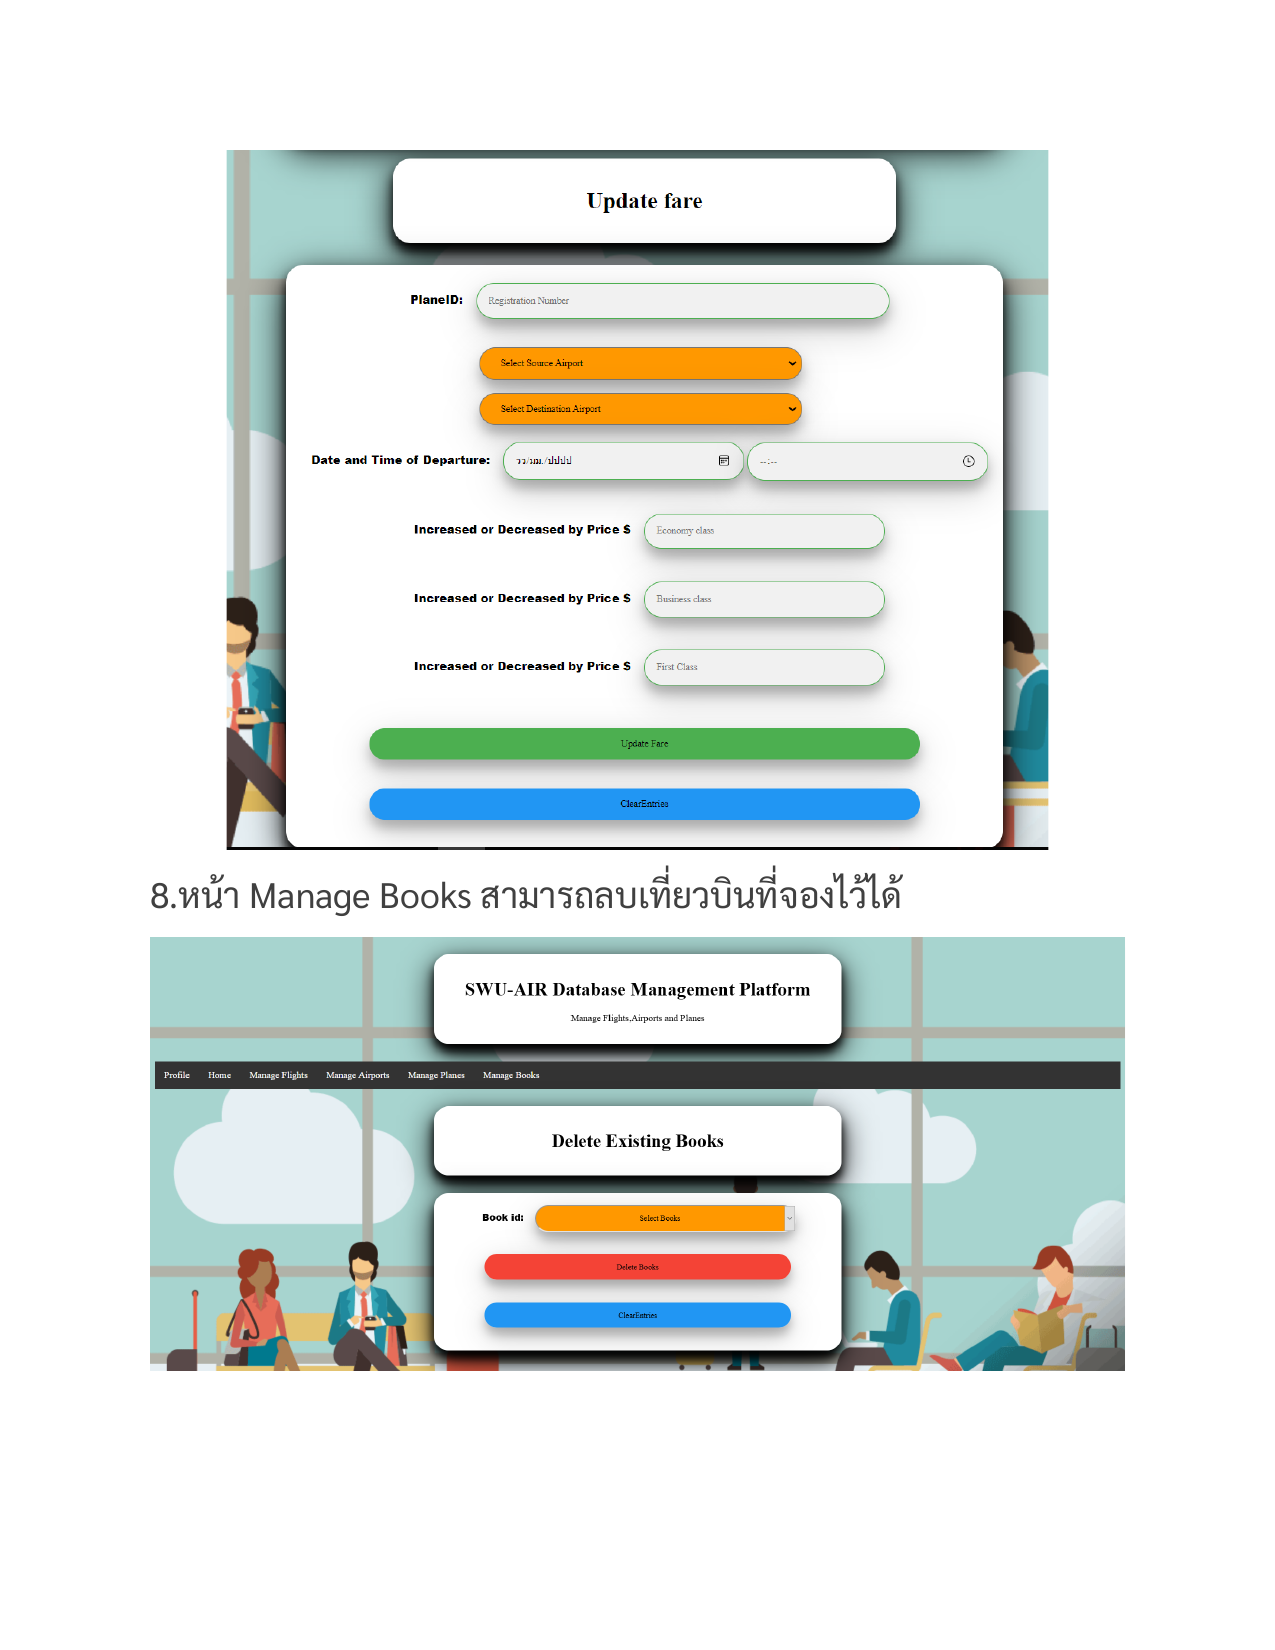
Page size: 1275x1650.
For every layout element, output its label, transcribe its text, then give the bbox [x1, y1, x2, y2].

picture [226, 150, 1049, 850]
picture [150, 937, 1125, 1371]
text 8.หน้า Manage Books สามารถลบเที่ยวบินที่จองไว้ได้ [150, 871, 1125, 917]
